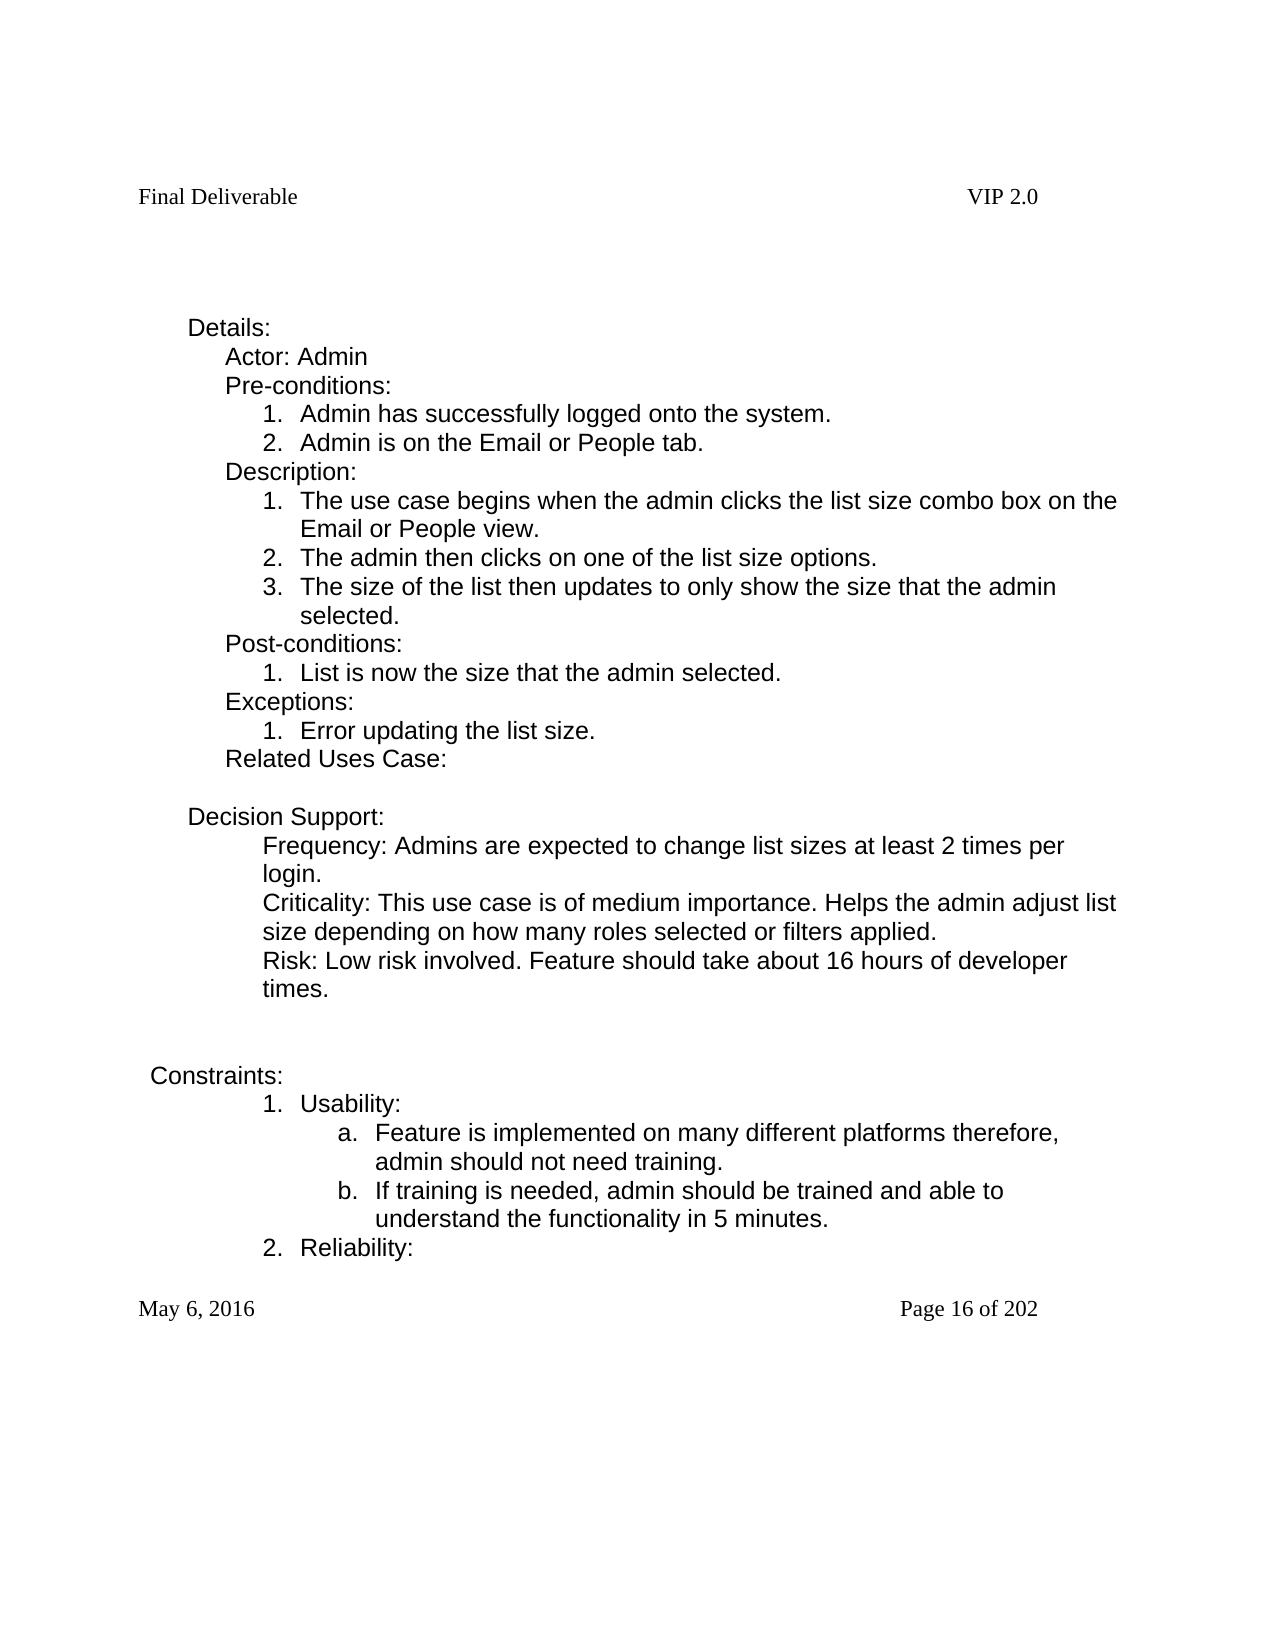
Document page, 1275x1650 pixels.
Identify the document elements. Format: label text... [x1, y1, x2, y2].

text Description: [187, 457, 1125, 486]
text Actor: Admin [187, 342, 1125, 371]
text Post-conditions: [187, 629, 1125, 658]
list Admin has successfully logged onto the system. [262, 399, 1125, 428]
text Risk: Low risk involved. Feature should take about 16 hours of developer times. [262, 946, 1125, 1003]
list The size of the list then updates to only show the size that the admin selected. [262, 572, 1125, 629]
list List is now the size that the admin selected. [262, 658, 1125, 687]
list Error updating the list size. [262, 716, 1125, 744]
list If training is needed, admin should be trained and able to understand the functionality in 5 minutes. [337, 1176, 1125, 1233]
list Reliability: [262, 1233, 1125, 1262]
list Usability: [262, 1089, 1125, 1118]
list The use case begins when the admin clicks the list size combo box on the Email or People view. [262, 486, 1125, 543]
text Constraints: [150, 1061, 1125, 1089]
text Criticality: This use case is of medium importance. Helps the admin adjust list size depending on how many roles selected or filters applied. [262, 888, 1125, 946]
text Details: [187, 313, 1125, 342]
text Frequency: Admins are expected to change list sizes at least 2 times per login. [262, 831, 1125, 888]
text Related Uses Case: [187, 744, 1125, 773]
text Decision Support: [187, 802, 1125, 831]
list Feature is implemented on many different platforms therefore, admin should not need training. [337, 1118, 1125, 1176]
list Admin is on the Email or People tab. [262, 428, 1125, 457]
text Pre-conditions: [187, 371, 1125, 399]
text Exceptions: [187, 687, 1125, 716]
list The admin then clicks on one of the list size options. [262, 543, 1125, 572]
